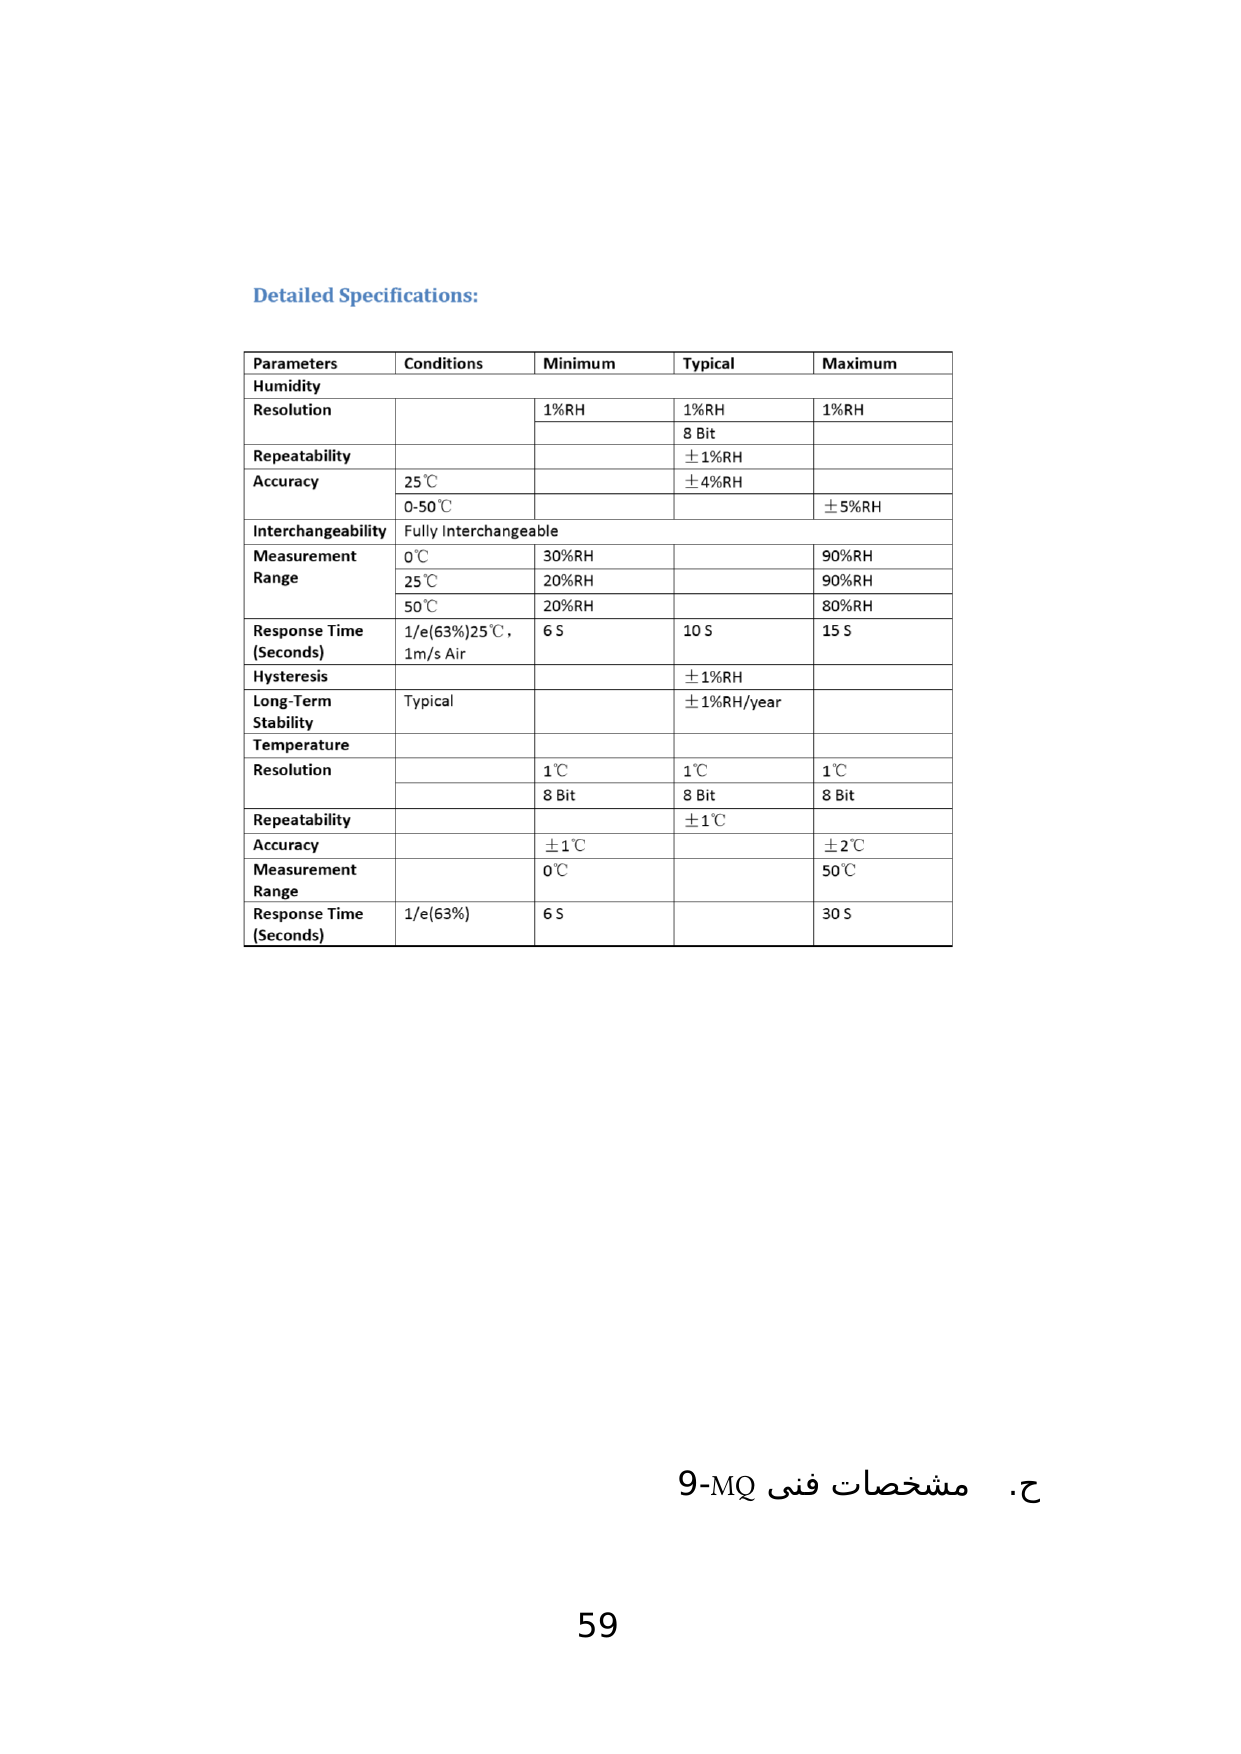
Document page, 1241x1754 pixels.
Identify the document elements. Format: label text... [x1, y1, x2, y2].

list مشخصات فنی MQ-‏‏‏9 [150, 1464, 1008, 1503]
picture [108, 169, 1090, 1329]
